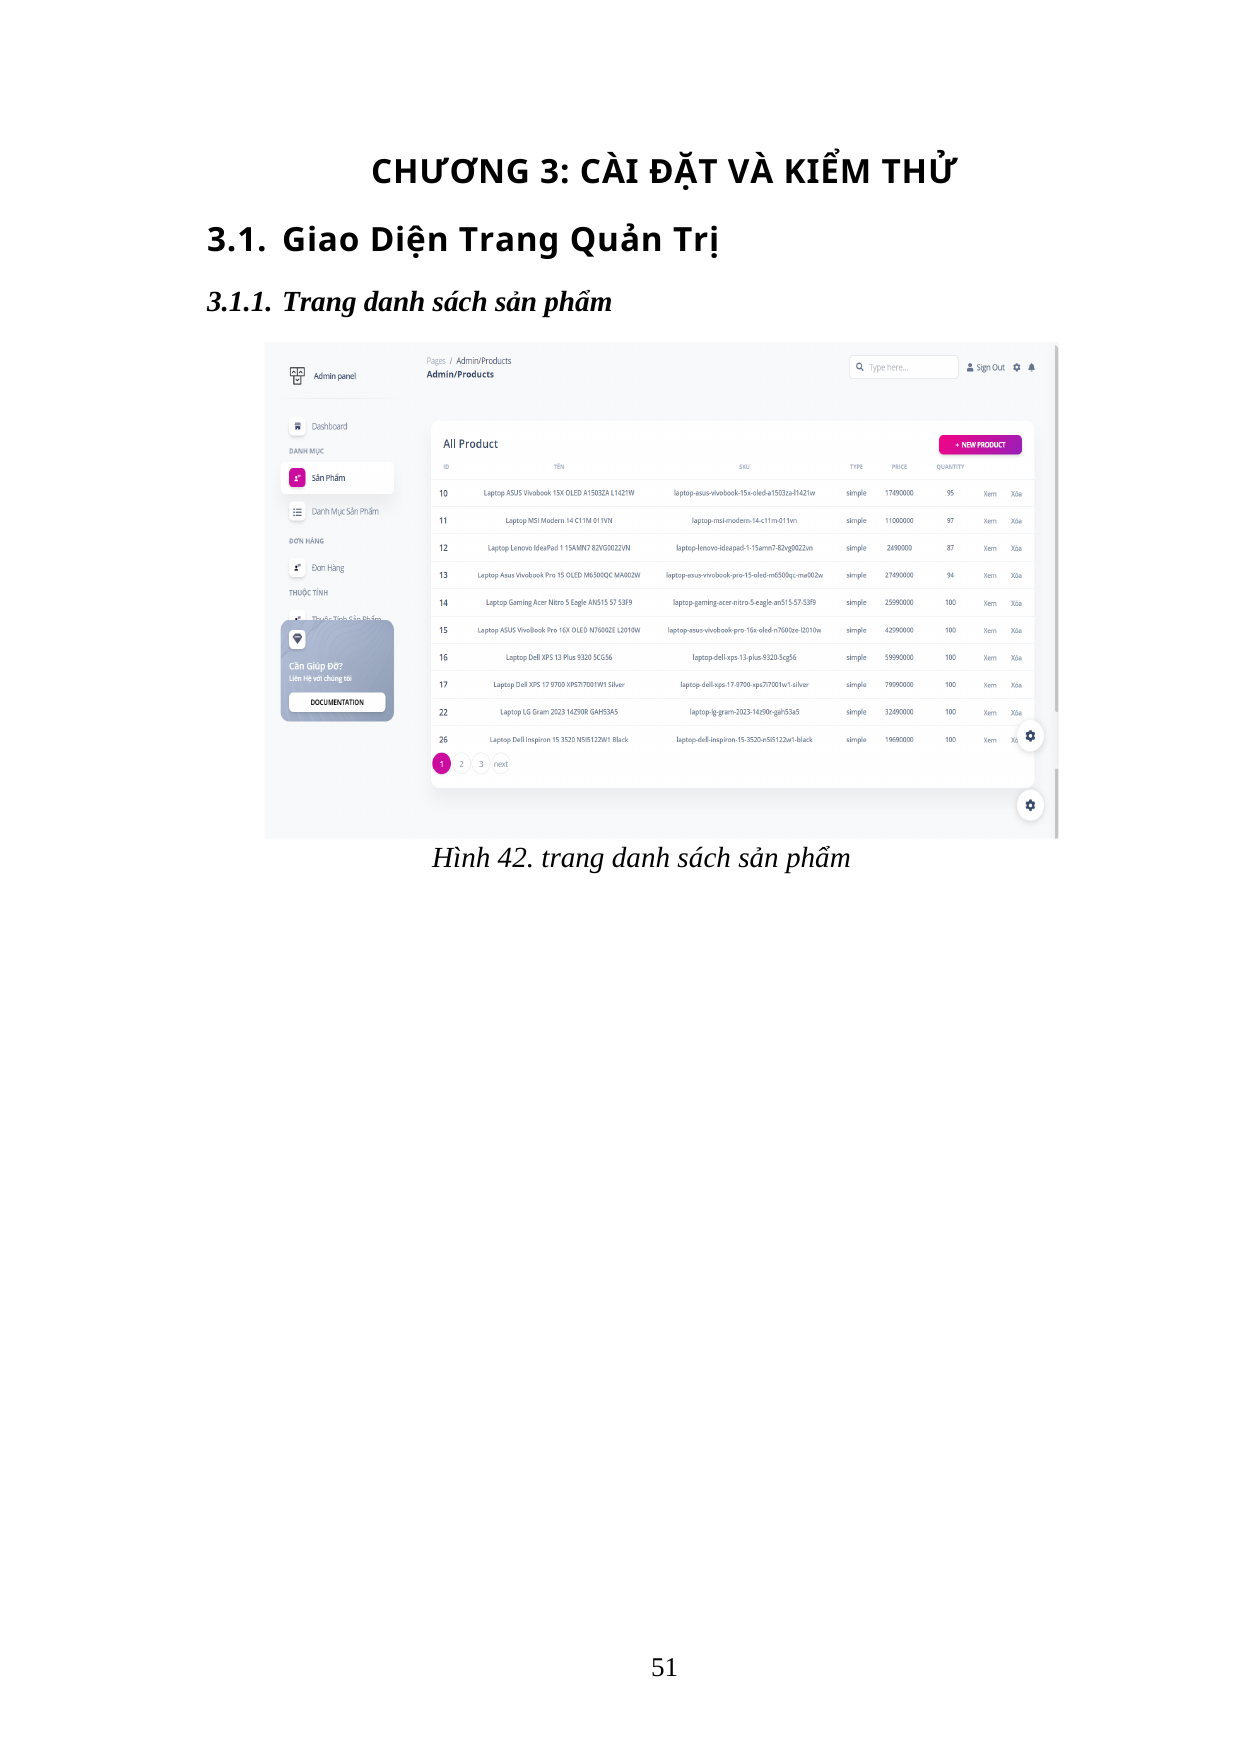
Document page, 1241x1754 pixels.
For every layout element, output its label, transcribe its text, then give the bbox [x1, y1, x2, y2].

list Trang danh sách sản phẩm [207, 284, 1122, 317]
picture [264, 342, 1059, 841]
text Hình 42. trang danh sách sản phẩm [357, 840, 1122, 874]
subtitle CHƯƠNG 3: CÀI ĐẶT VÀ KIỂM THỬ [207, 148, 1122, 193]
subtitle Giao Diện Trang Quản Trị [207, 216, 1122, 261]
